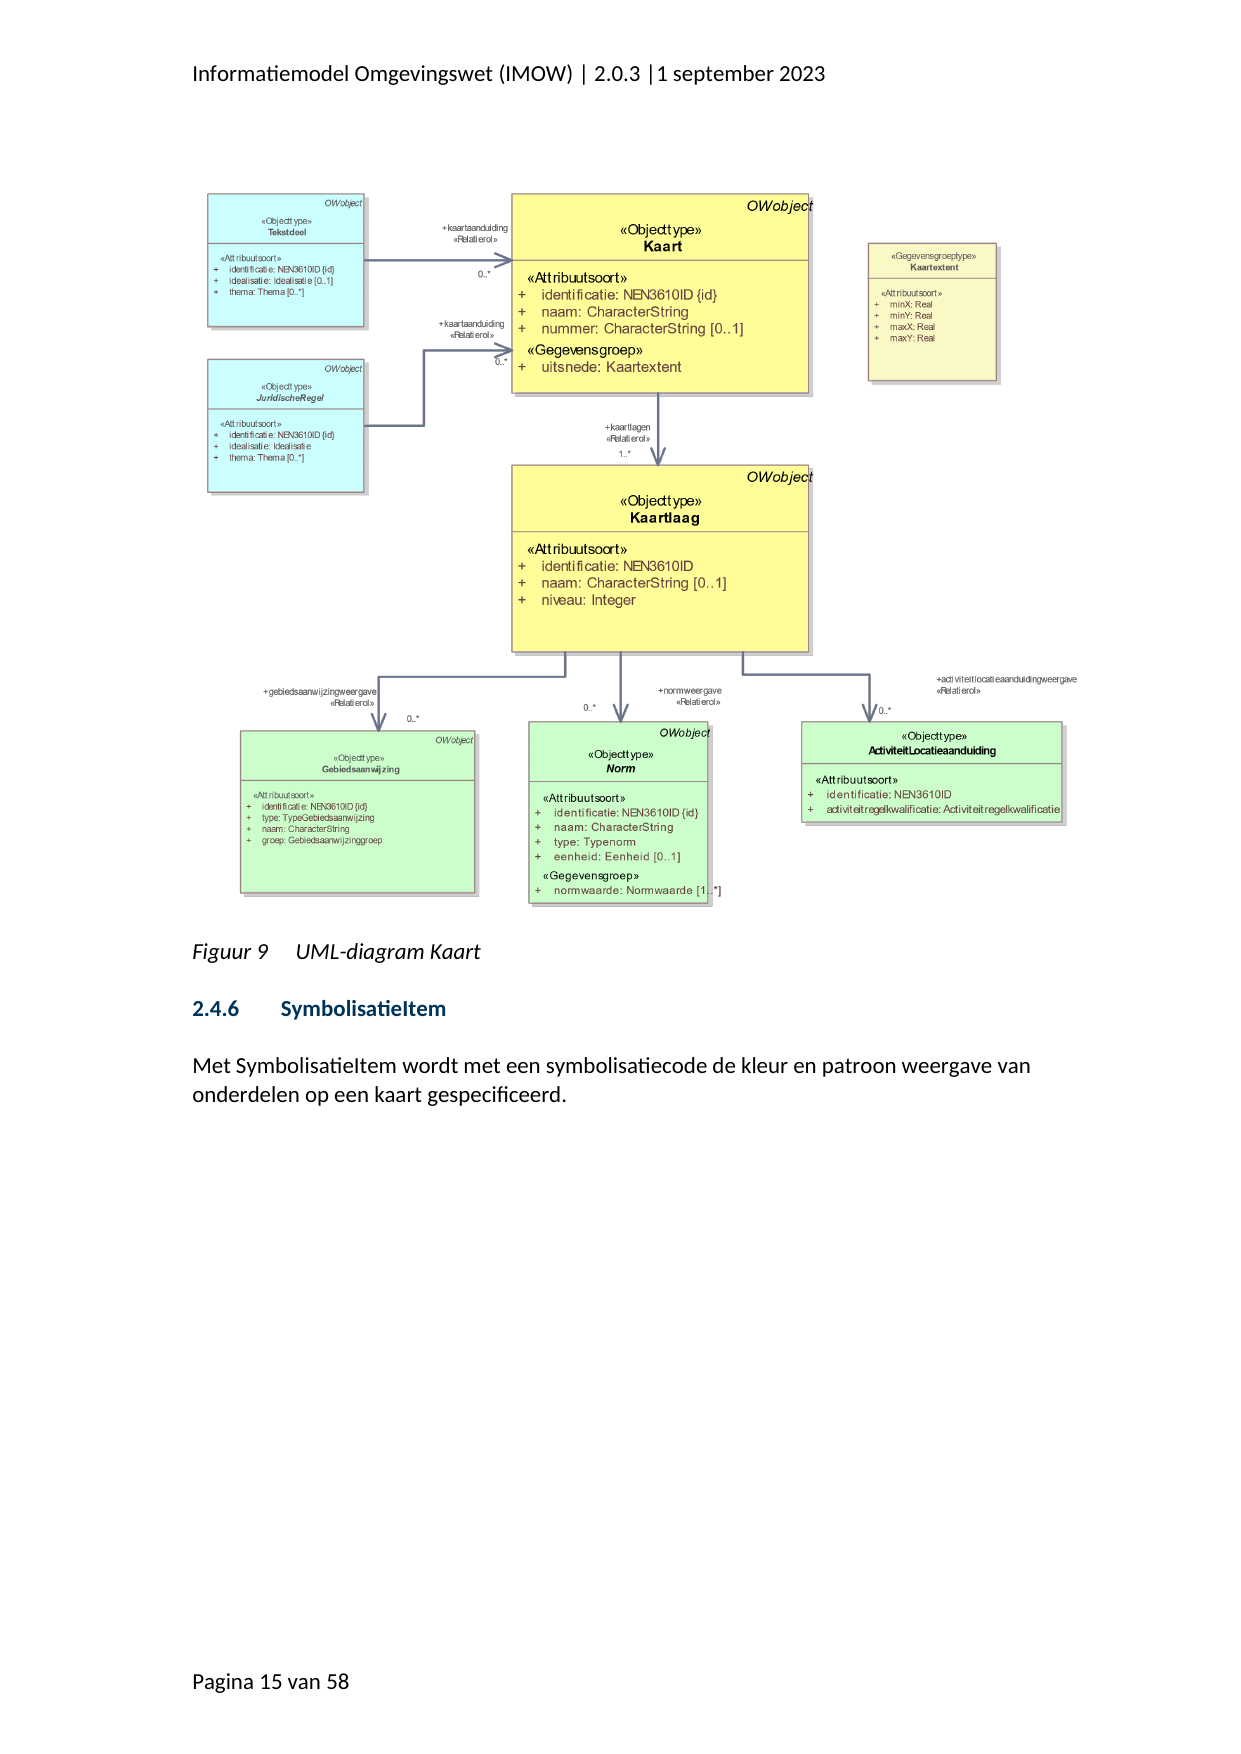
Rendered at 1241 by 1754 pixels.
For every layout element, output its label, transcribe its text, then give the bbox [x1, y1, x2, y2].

subtitle SymbolisatieItem [192, 994, 1092, 1022]
text Met SymbolisatieItem wordt met een symbolisatiecode de kleur en patroon weergave van onderdelen op een kaart gespecificeerd. [192, 1052, 1092, 1108]
text UML-diagram Kaart [192, 937, 1092, 965]
picture [192, 177, 1093, 923]
